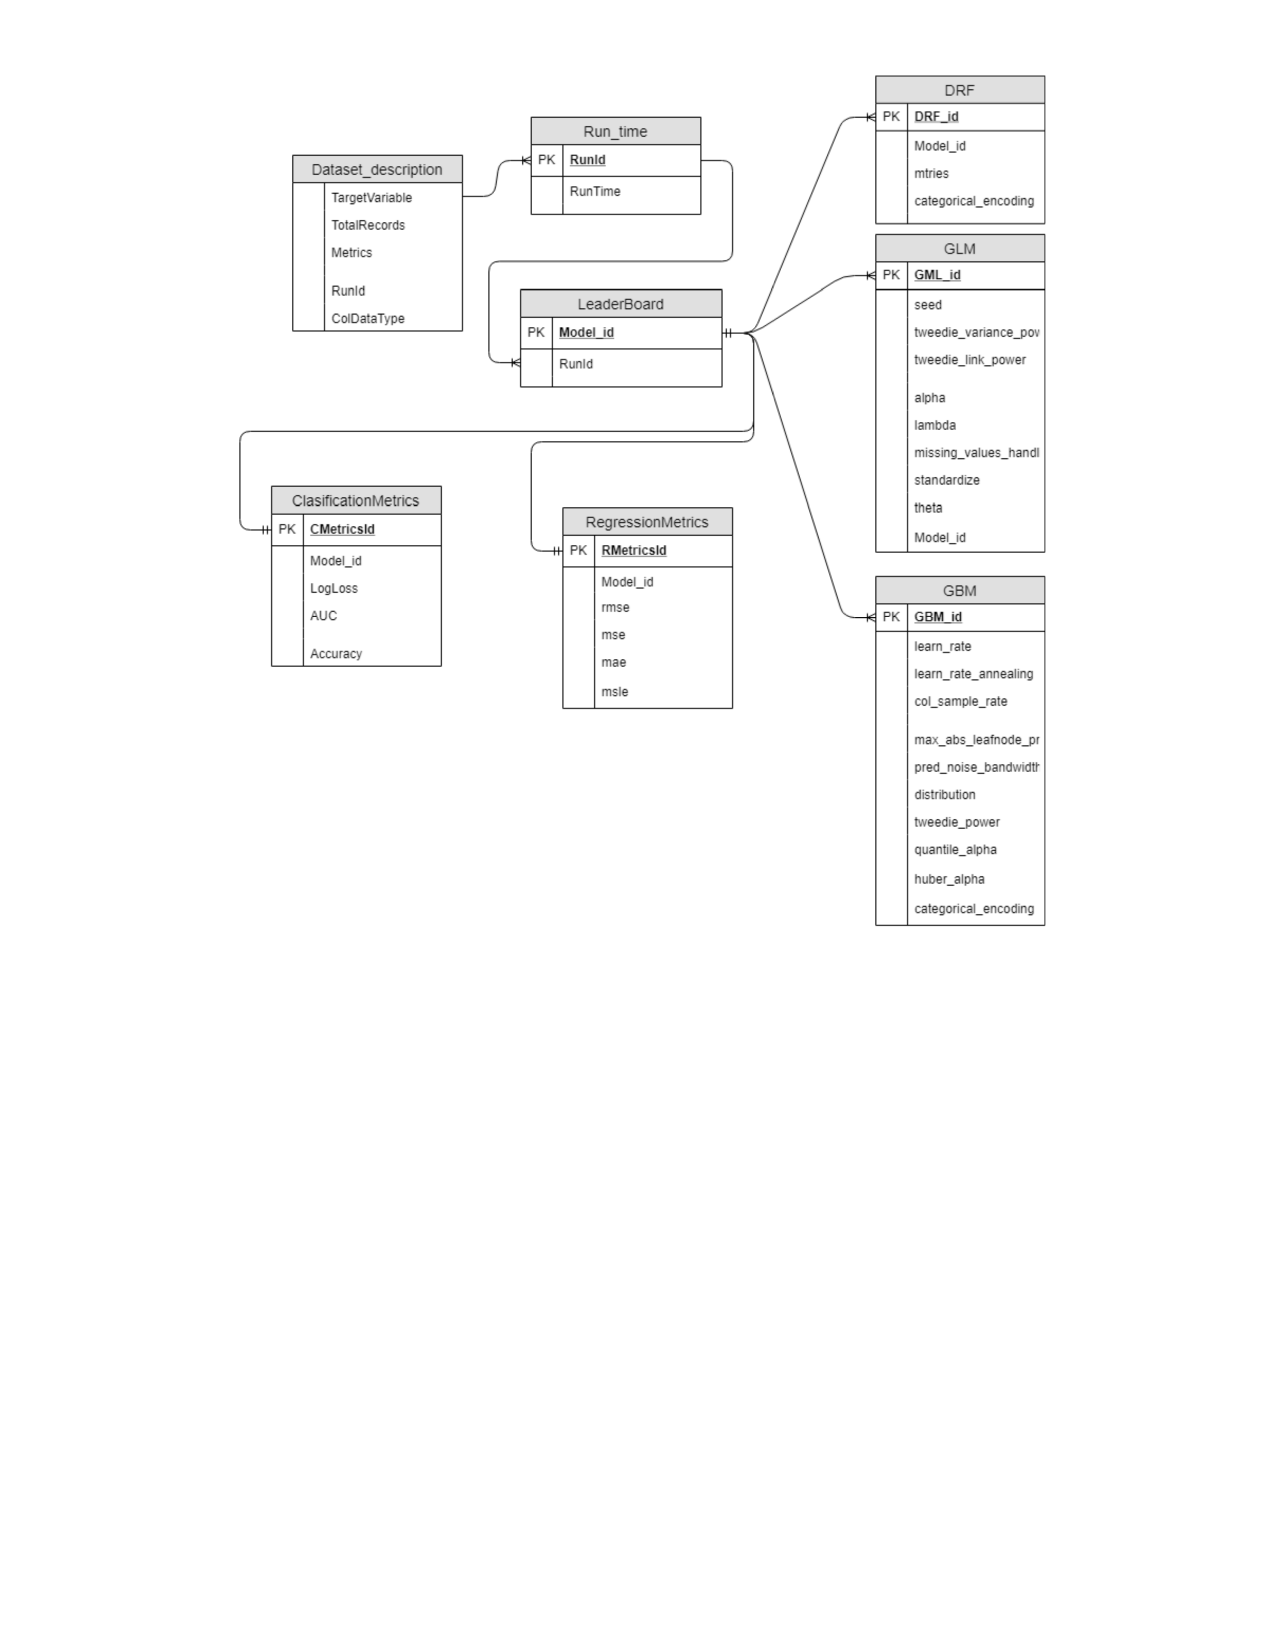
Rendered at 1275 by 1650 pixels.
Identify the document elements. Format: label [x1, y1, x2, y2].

picture [224, 75, 1051, 937]
